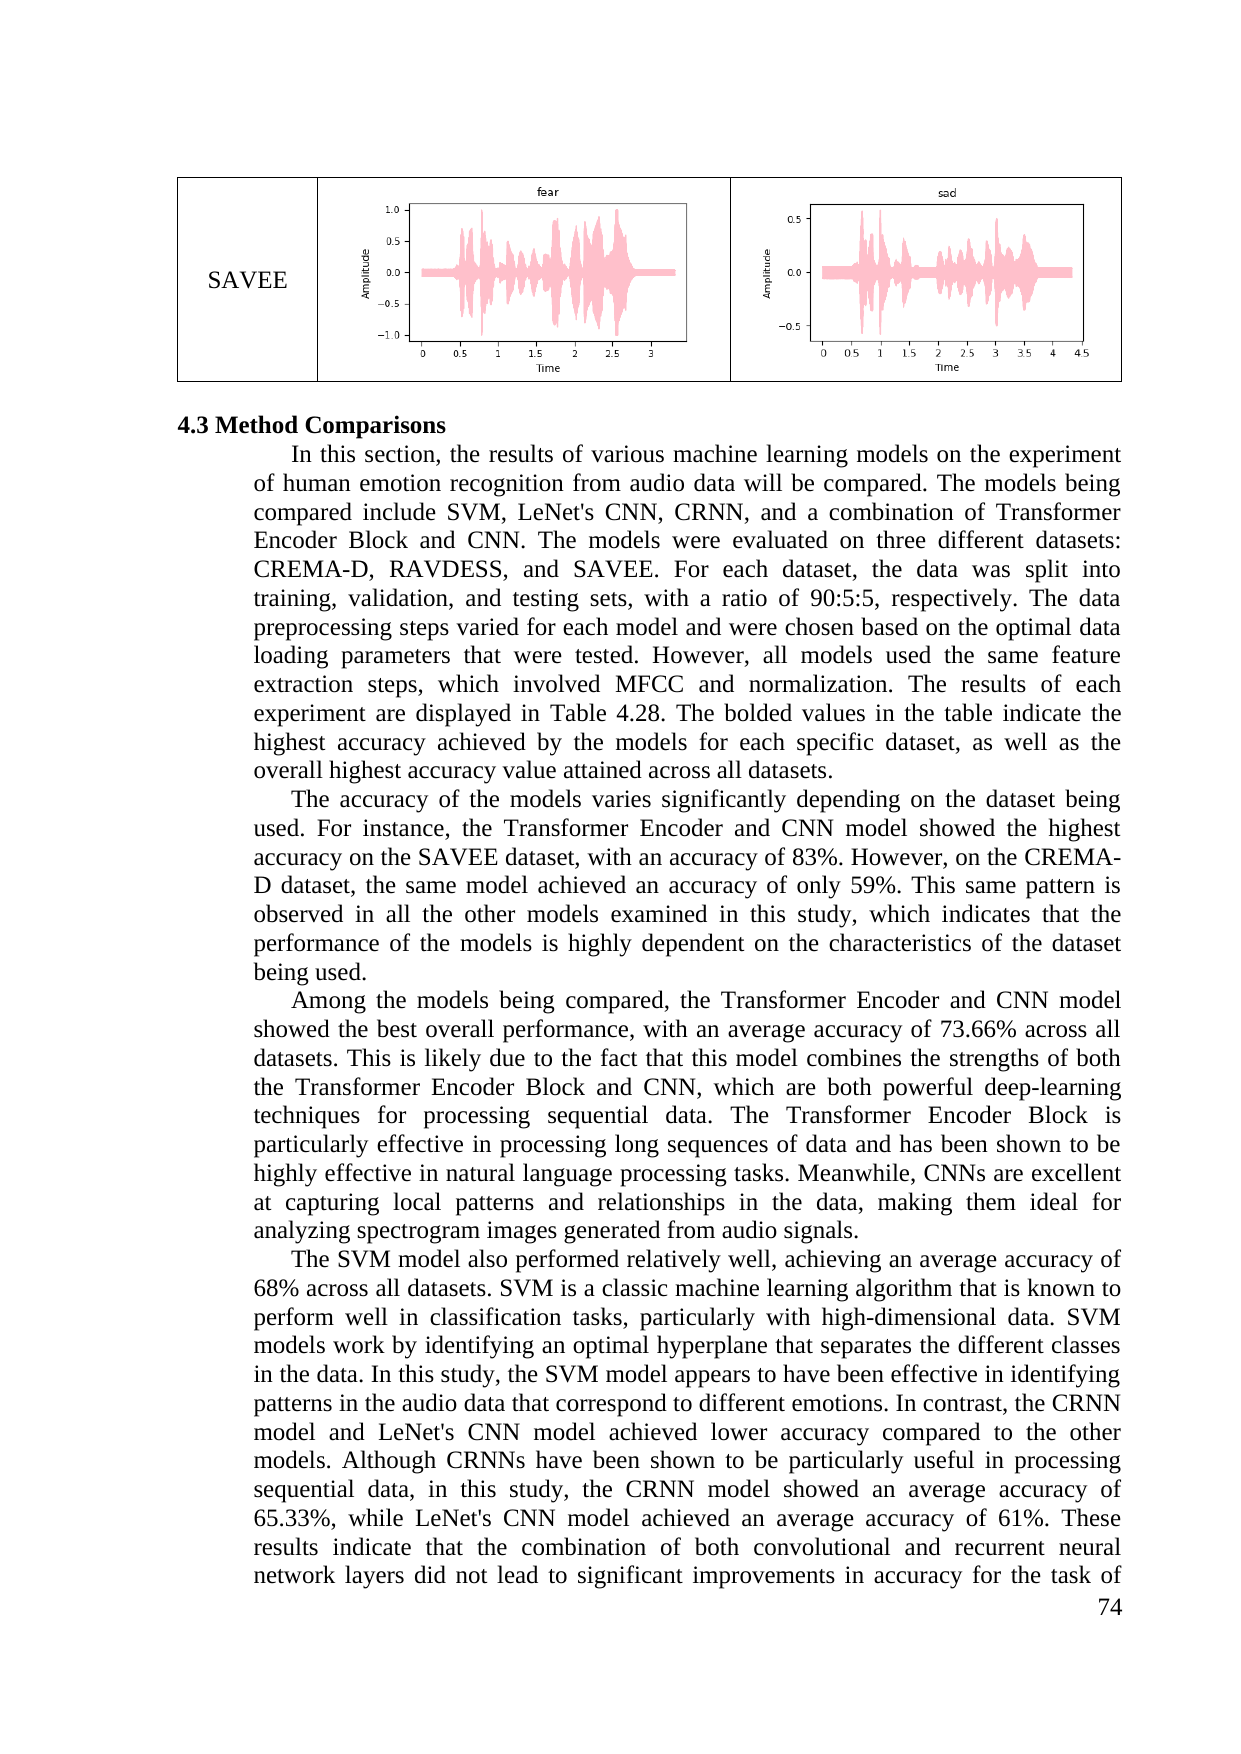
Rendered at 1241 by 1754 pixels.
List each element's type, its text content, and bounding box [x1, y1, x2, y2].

text The accuracy of the models varies significantly depending on the dataset being used. For instance, the Transformer Encoder and CNN model showed the highest accuracy on the SAVEE dataset, with an accuracy of 83%. However, on the CREMA-D dataset, the same model achieved an accuracy of only 59%. This same pattern is observed in all the other models examined in this study, which indicates that the performance of the models is highly dependent on the characteristics of the dataset being used. [253, 784, 1122, 986]
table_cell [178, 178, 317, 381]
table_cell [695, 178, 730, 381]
text In this section, the results of various machine learning models on the experiment of human emotion recognition from audio data will be compared. The models being compared include SVM, LeNet's CNN, CRNN, and a combination of Transformer Encoder Block and CNN. The models were evaluated on three different datasets: CREMA-D, RAVDESS, and SAVEE. For each dataset, the data was split into training, validation, and testing sets, with a ratio of 90:5:5, respectively. The data preprocessing steps varied for each model and were chosen based on the optimal data loading parameters that were tested. However, all models used the same feature extraction steps, which involved MFCC and normalization. The results of each experiment are displayed in Table 4.28. The bolded values in the table indicate the highest accuracy achieved by the models for each specific dataset, as well as the overall highest accuracy value attained across all datasets. [253, 439, 1122, 784]
picture [755, 179, 1097, 380]
text Among the models being compared, the Transformer Encoder and CNN model showed the best overall performance, with an average accuracy of 73.66% across all datasets. This is likely due to the fact that this model combines the strengths of both the Transformer Encoder Block and CNN, which are both powerful deep-learning techniques for processing sequential data. The Transformer Encoder Block is particularly effective in processing long sequences of data and has been shown to be highly effective in natural language processing tasks. Meanwhile, CNNs are excellent at capturing local patterns and relationships in the data, making them ideal for analyzing spectrogram images generated from audio signals. [253, 986, 1122, 1244]
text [253, 1244, 1122, 1589]
subtitle Method Comparisons [177, 411, 1122, 439]
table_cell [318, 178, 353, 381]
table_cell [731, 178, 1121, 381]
picture [353, 178, 695, 381]
